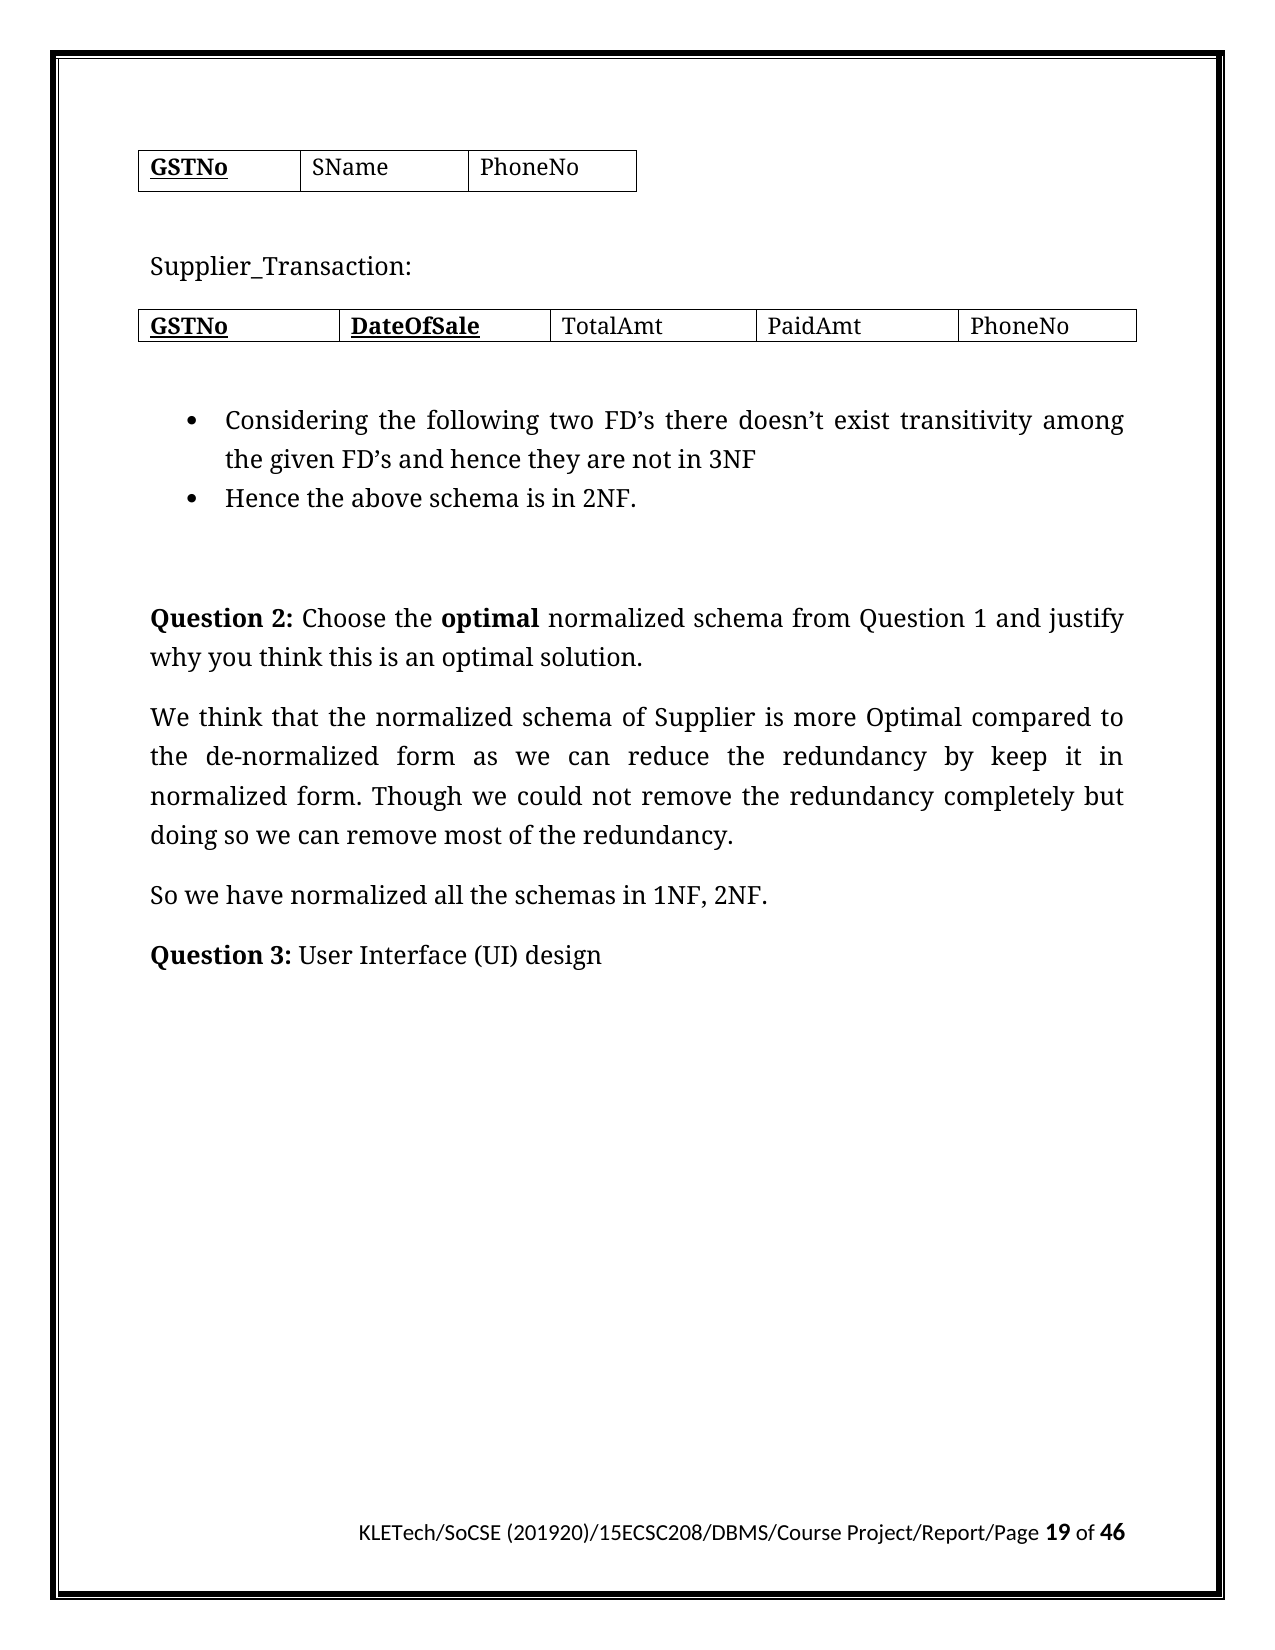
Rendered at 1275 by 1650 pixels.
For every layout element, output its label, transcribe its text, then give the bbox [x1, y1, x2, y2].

table_header SName [301, 151, 468, 191]
table_header PhoneNo [469, 151, 636, 191]
table_header PhoneNo [959, 310, 1136, 341]
text So we have normalized all the schemas in 1NF, 2NF. [150, 877, 1125, 911]
text Supplier_Transaction: [150, 249, 1125, 283]
table_header GSTNo [139, 151, 300, 191]
text We think that the normalized schema of Supplier is more Optimal compared to the de-normalized form as we can reduce the redundancy by keep it in normalized form. Though we could not remove the redundancy completely but doing so we can remove most of the redundancy. [150, 700, 1125, 851]
text Question 2: Choose the optimal normalized schema from Question 1 and justify why you think this is an optimal solution. [150, 601, 1125, 674]
text Question 3: User Interface (UI) design [150, 937, 1125, 971]
table_header TotalAmt [551, 310, 756, 341]
table_header GSTNo [139, 310, 339, 341]
table_header PaidAmt [757, 310, 958, 341]
list Considering the following two FD’s there doesn’t exist transitivity among the given FD’s and hence they are not in 3NF [187, 402, 1125, 476]
table_header DateOfSale [340, 310, 550, 341]
list Hence the above schema is in 2NF. [187, 481, 1125, 515]
